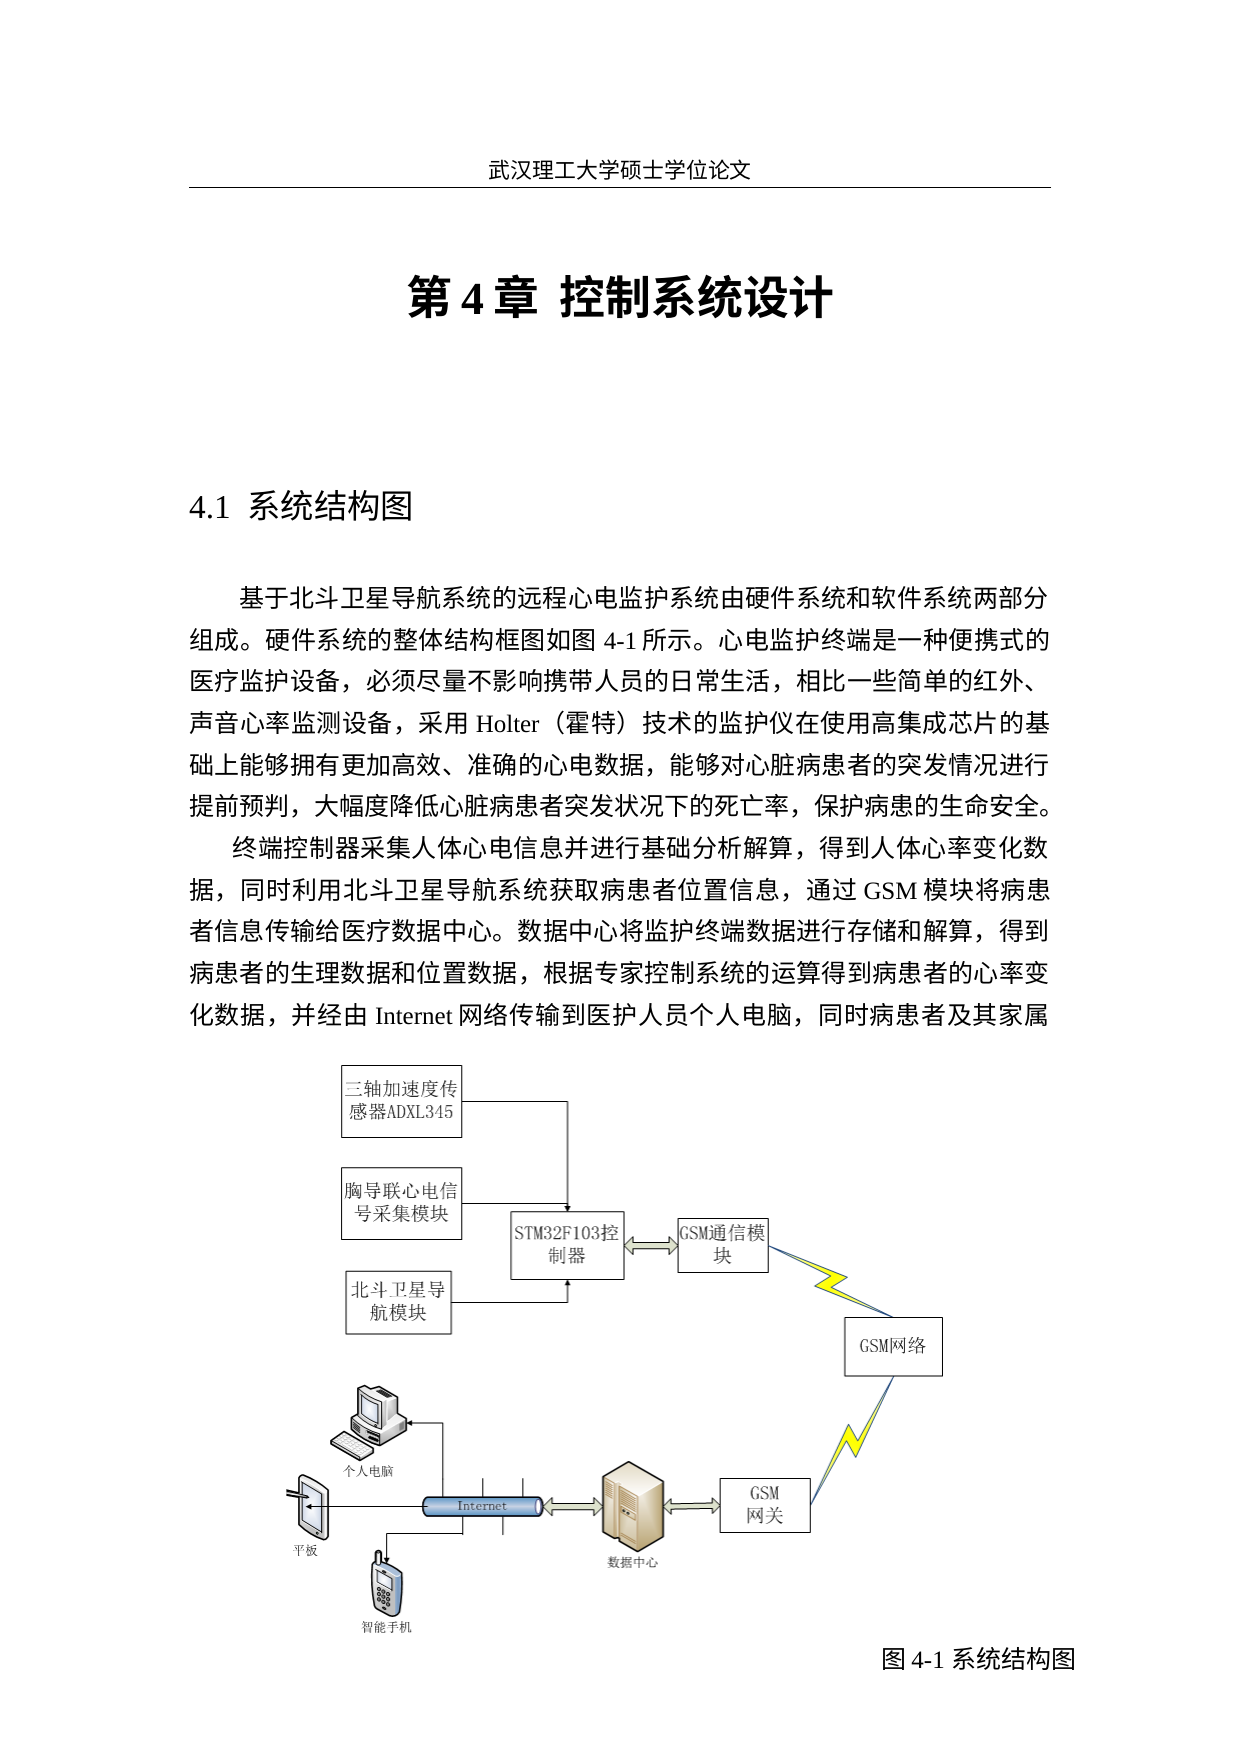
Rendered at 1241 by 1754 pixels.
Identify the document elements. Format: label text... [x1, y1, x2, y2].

text 基于北斗卫星导航系统的远程心电监护系统由硬件系统和软件系统两部分组成。硬件系统的整体结构框图如图4-1所示。心电监护终端是一种便携式的医疗监护设备，必须尽量不影响携带人员的日常生活，相比一些简单的红外、声音心率监测设备，采用Holter（霍特）技术的监护仪在使用高集成芯片的基础上能够拥有更加高效、准确的心电数据，能够对心脏病患者的突发情况进行提前预判，大幅度降低心脏病患者突发状况下的死亡率，保护病患的生命安全。 [189, 574, 1051, 824]
text 终端控制器采集人体心电信息并进行基础分析解算，得到人体心率变化数据，同时利用北斗卫星导航系统获取病患者位置信息，通过GSM模块将病患者信息传输给医疗数据中心。数据中心将监护终端数据进行存储和解算，得到病患者的生理数据和位置数据，根据专家控制系统的运算得到病患者的心率变化数据，并经由Internet网络传输到医护人员个人电脑，同时病患者及其家属也能够利用智能手机、平板电脑等接入Internet网络得到相应的信息。在出现突发状况时，数据中心发送报警信号给监护终端，并且通过Internet以及GSM网络发送警告信号给病患者及其家属，同时也向医护人员等提供病患者的位置信息。在病患者进行高危活动或者病患者的心率变化以及运动量超过一定限度时，监护中心将向监护人员以及病患者发出预警，从而保护病患者的生命安全。 [189, 824, 1051, 1032]
subtitle 第4章 控制系统设计 [189, 246, 1051, 344]
picture [286, 1060, 952, 1640]
list 4.1 系统结构图 [189, 472, 1051, 537]
